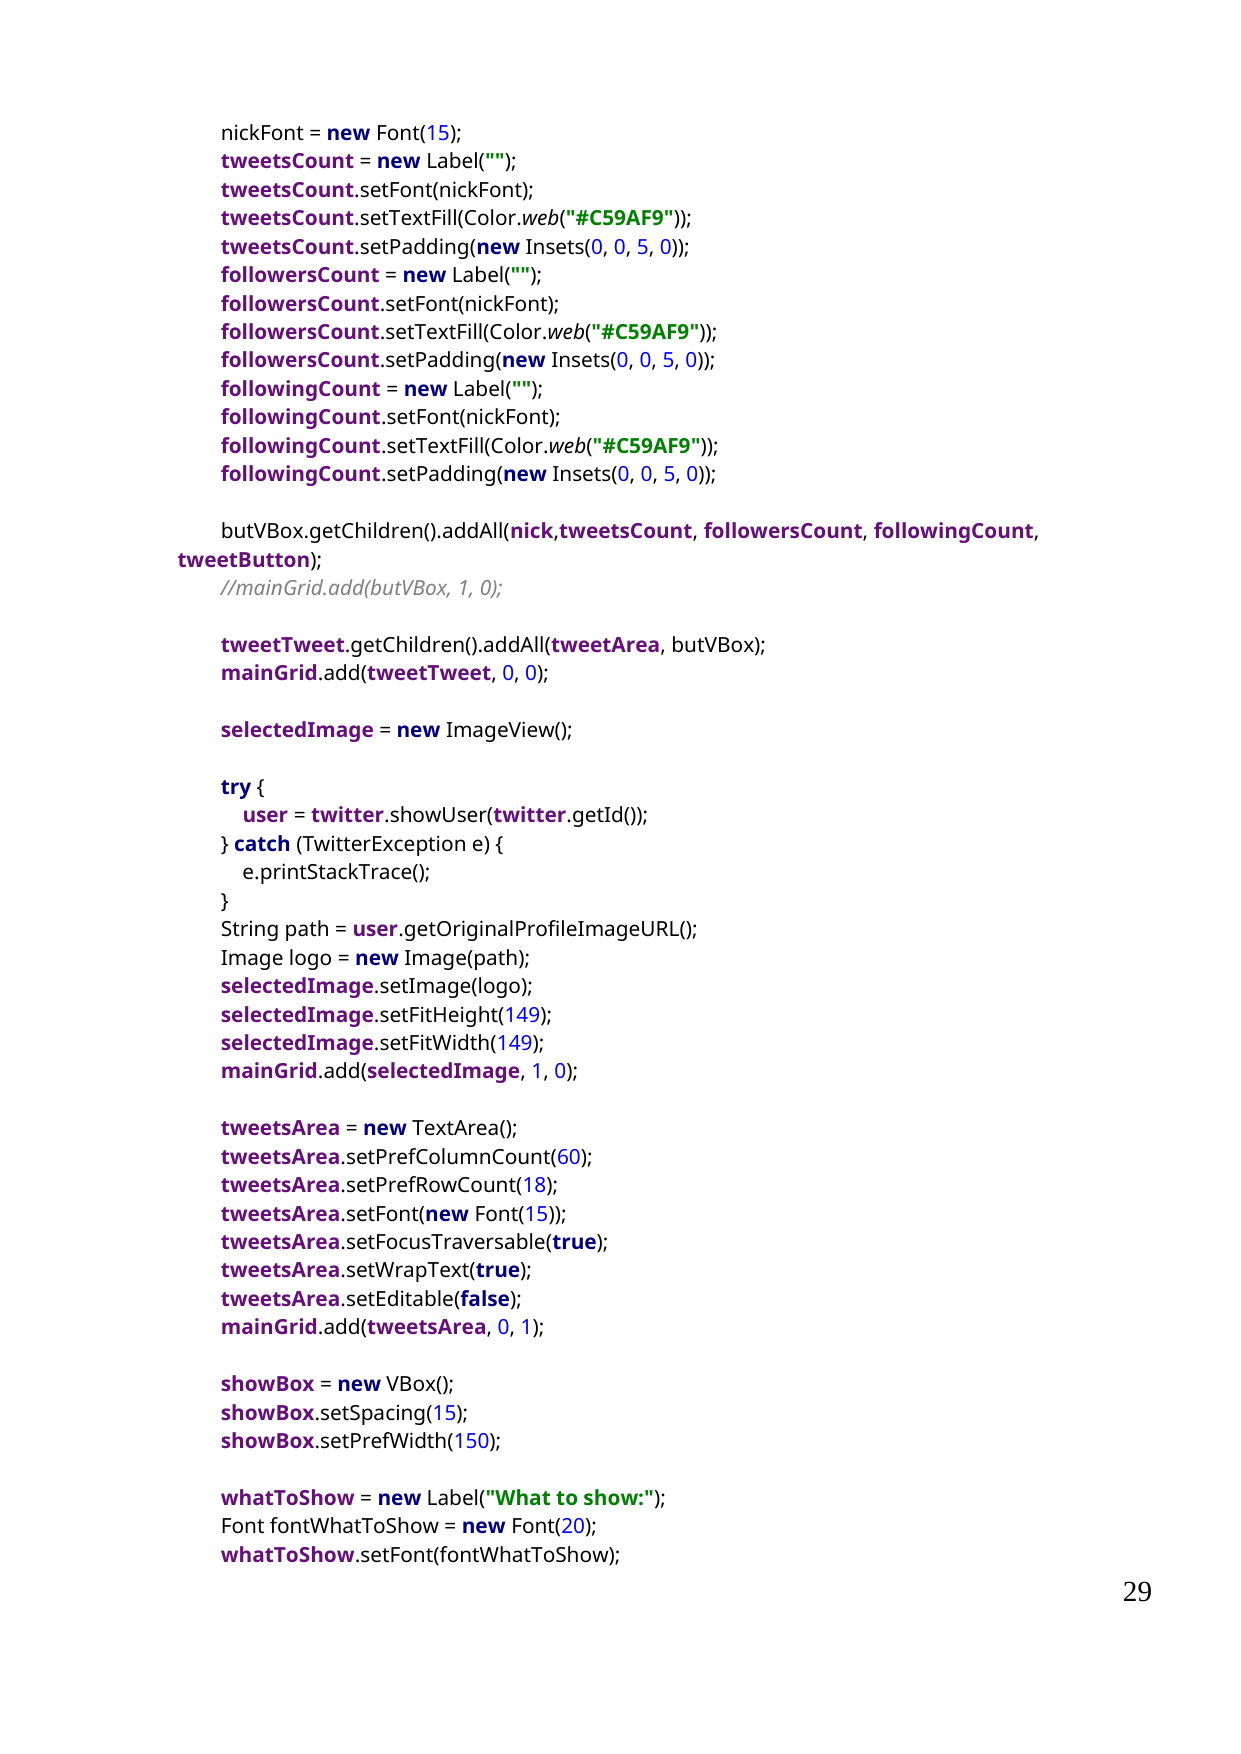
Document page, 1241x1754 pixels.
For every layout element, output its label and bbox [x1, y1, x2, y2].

text [177, 118, 1152, 1568]
